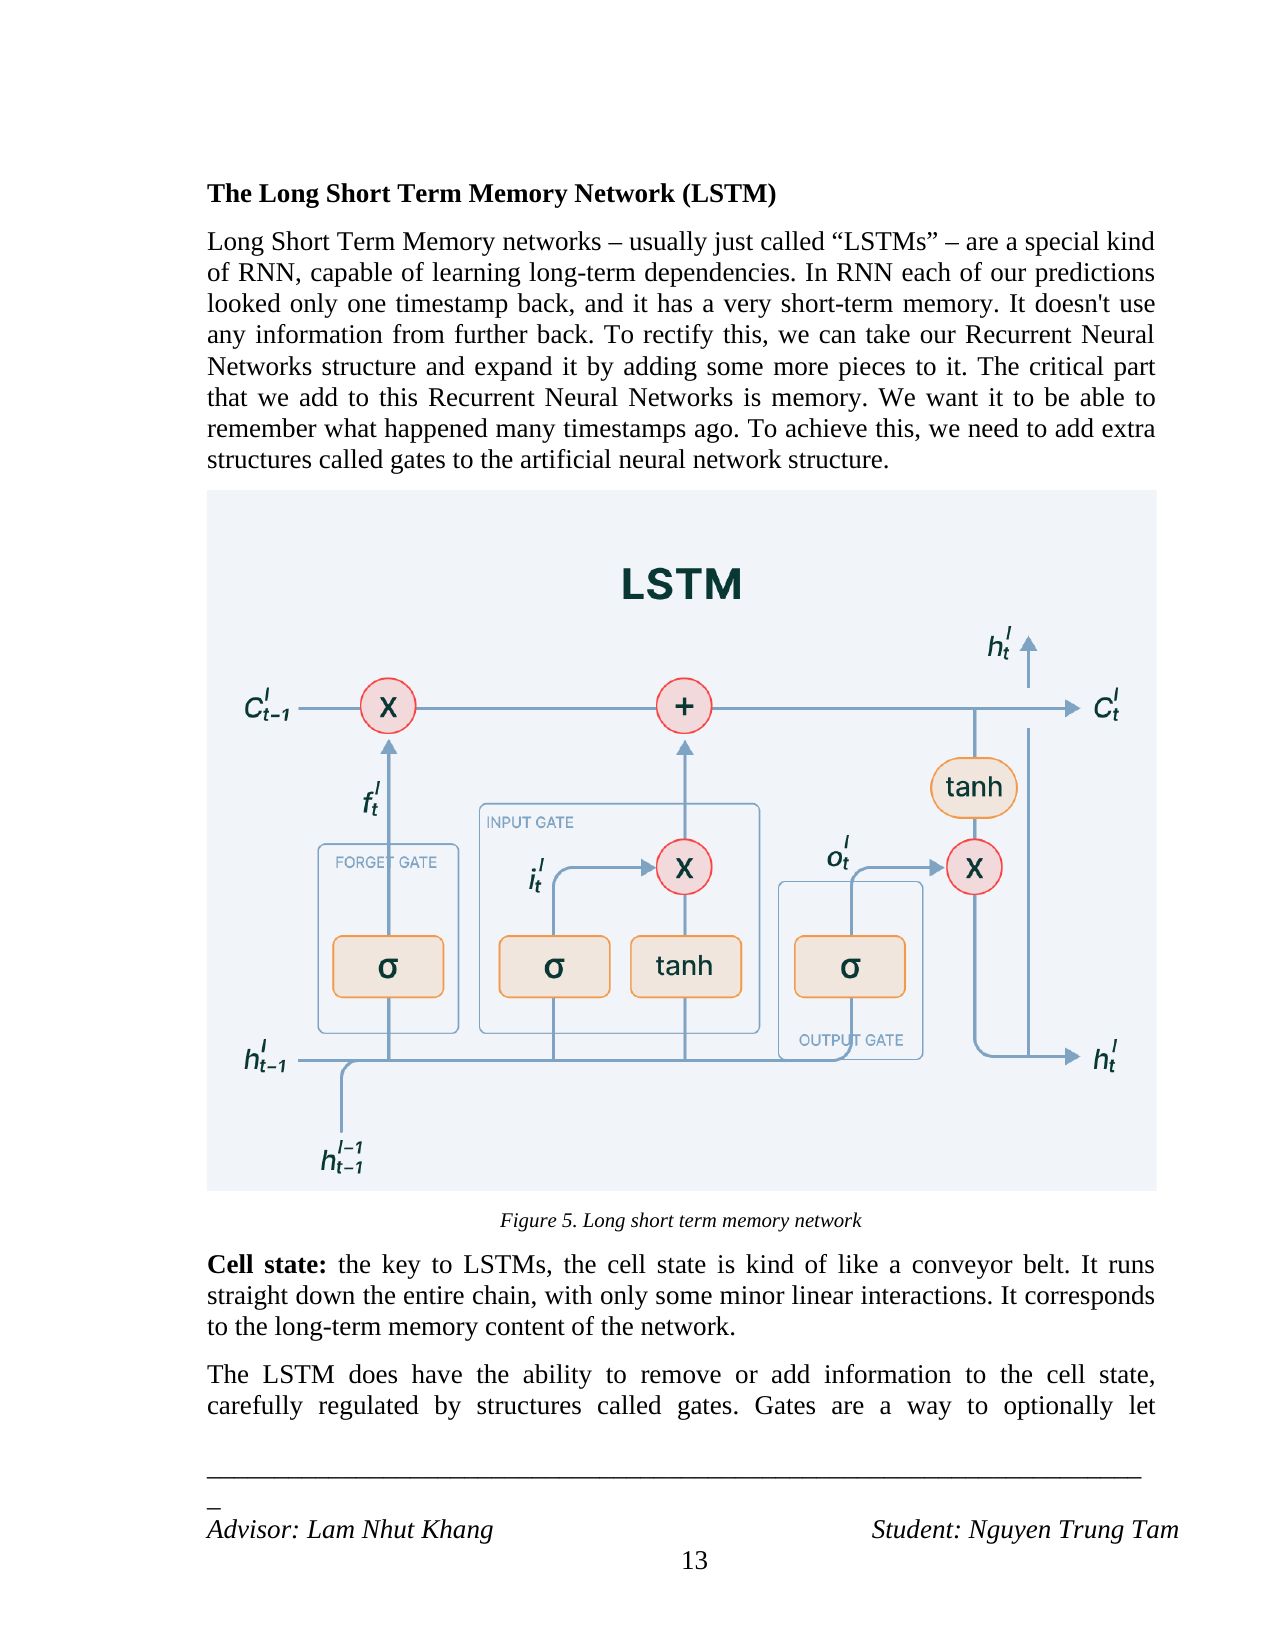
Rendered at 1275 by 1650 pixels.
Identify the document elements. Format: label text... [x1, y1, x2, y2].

text Cell state: the key to LSTMs, the cell state is kind of like a conveyor belt. It runs straight down the entire chain, with only some minor linear interactions. It corresponds to the long-term memory content of the network. [207, 1248, 1157, 1342]
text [207, 1358, 1157, 1421]
picture [206, 490, 1157, 1191]
text Long Short Term Memory networks – usually just called “LSTMs” – are a special kind of RNN, capable of learning long-term dependencies. In RNN each of our predictions looked only one timestamp back, and it has a very short-term memory. It doesn't use any information from further back. To rectify this, we can take our Recurrent Neural Networks structure and expand it by adding some more pieces to it. The critical part that we add to this Recurrent Neural Networks is memory. We want it to be able to remember what happened many timestamps ago. To achieve this, we need to add extra structures called gates to the artificial neural network structure. [207, 225, 1157, 474]
text The Long Short Term Memory Network (LSTM) [207, 177, 1157, 208]
